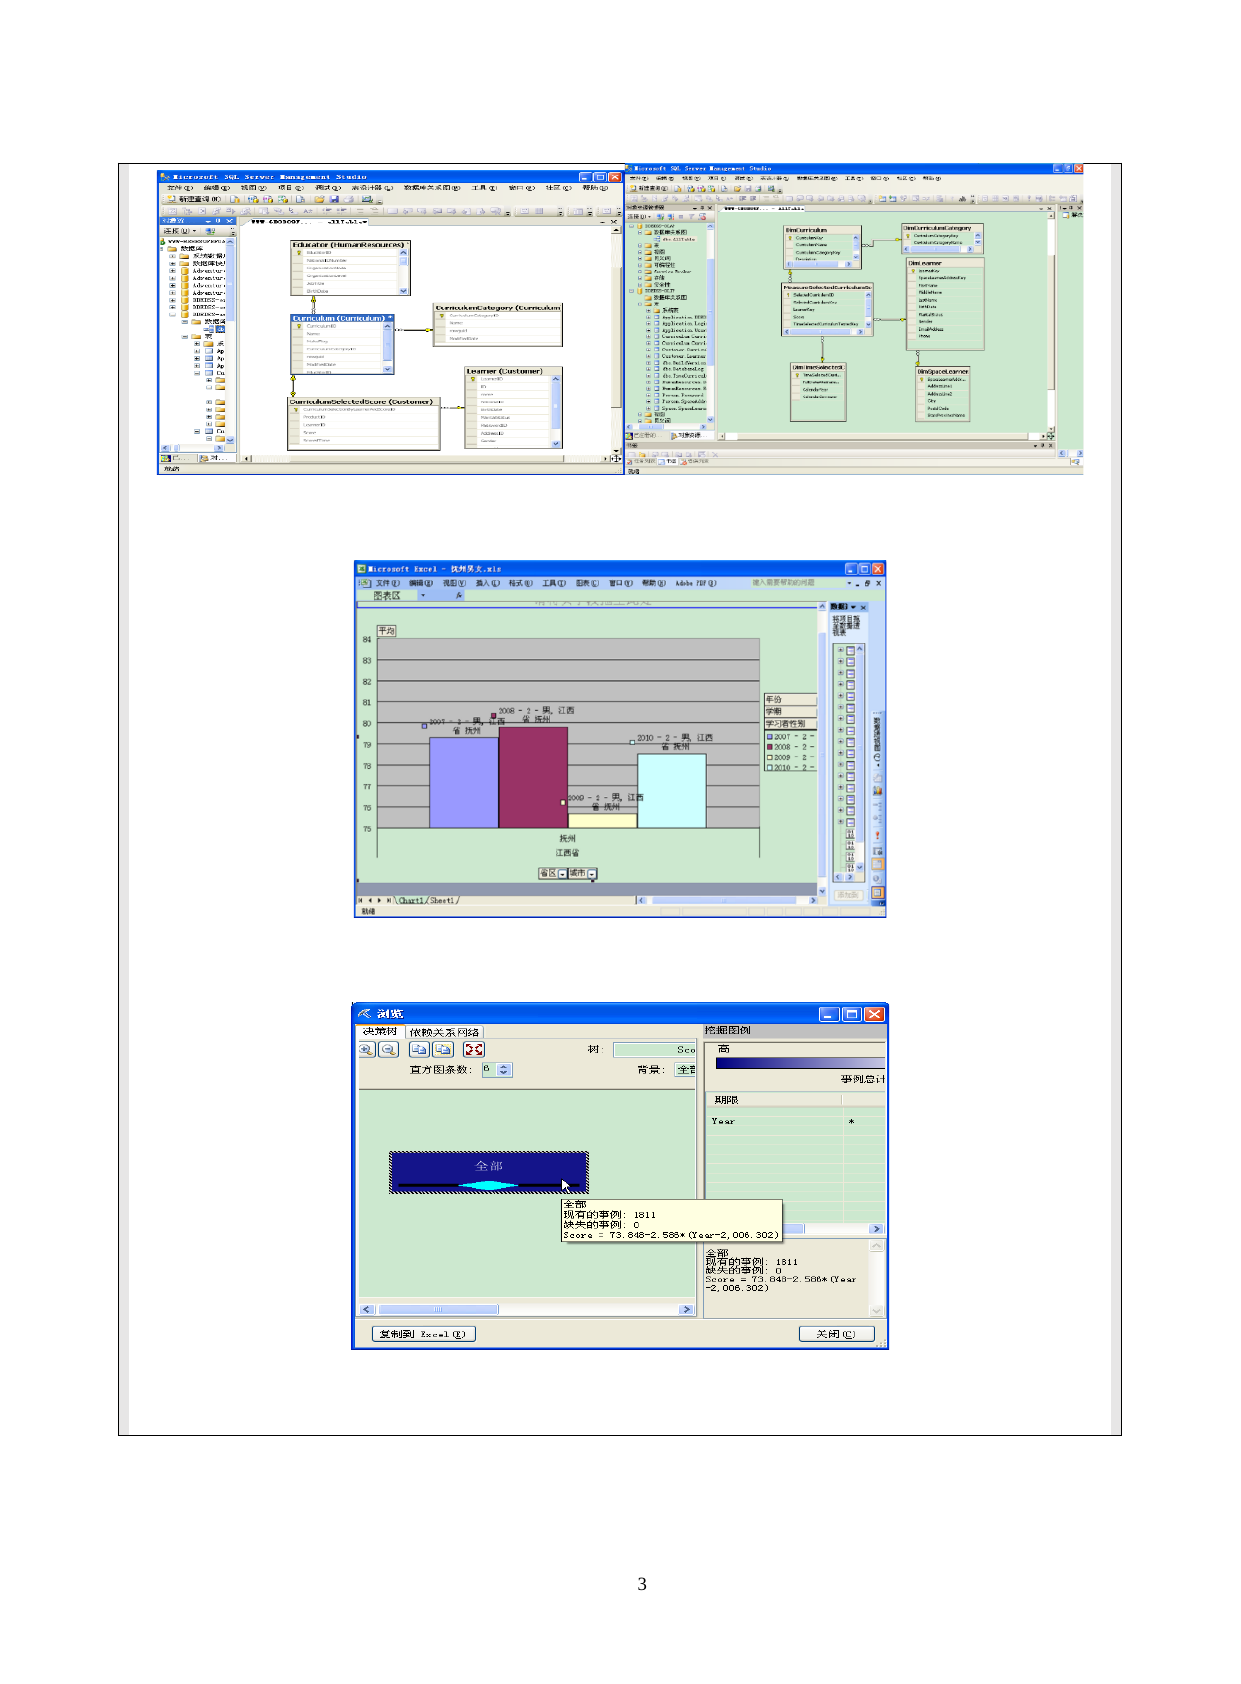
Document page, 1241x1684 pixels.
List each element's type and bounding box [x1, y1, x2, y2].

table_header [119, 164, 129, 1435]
picture [353, 560, 887, 918]
picture [351, 1002, 890, 1350]
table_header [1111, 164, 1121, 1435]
picture [156, 163, 1084, 475]
